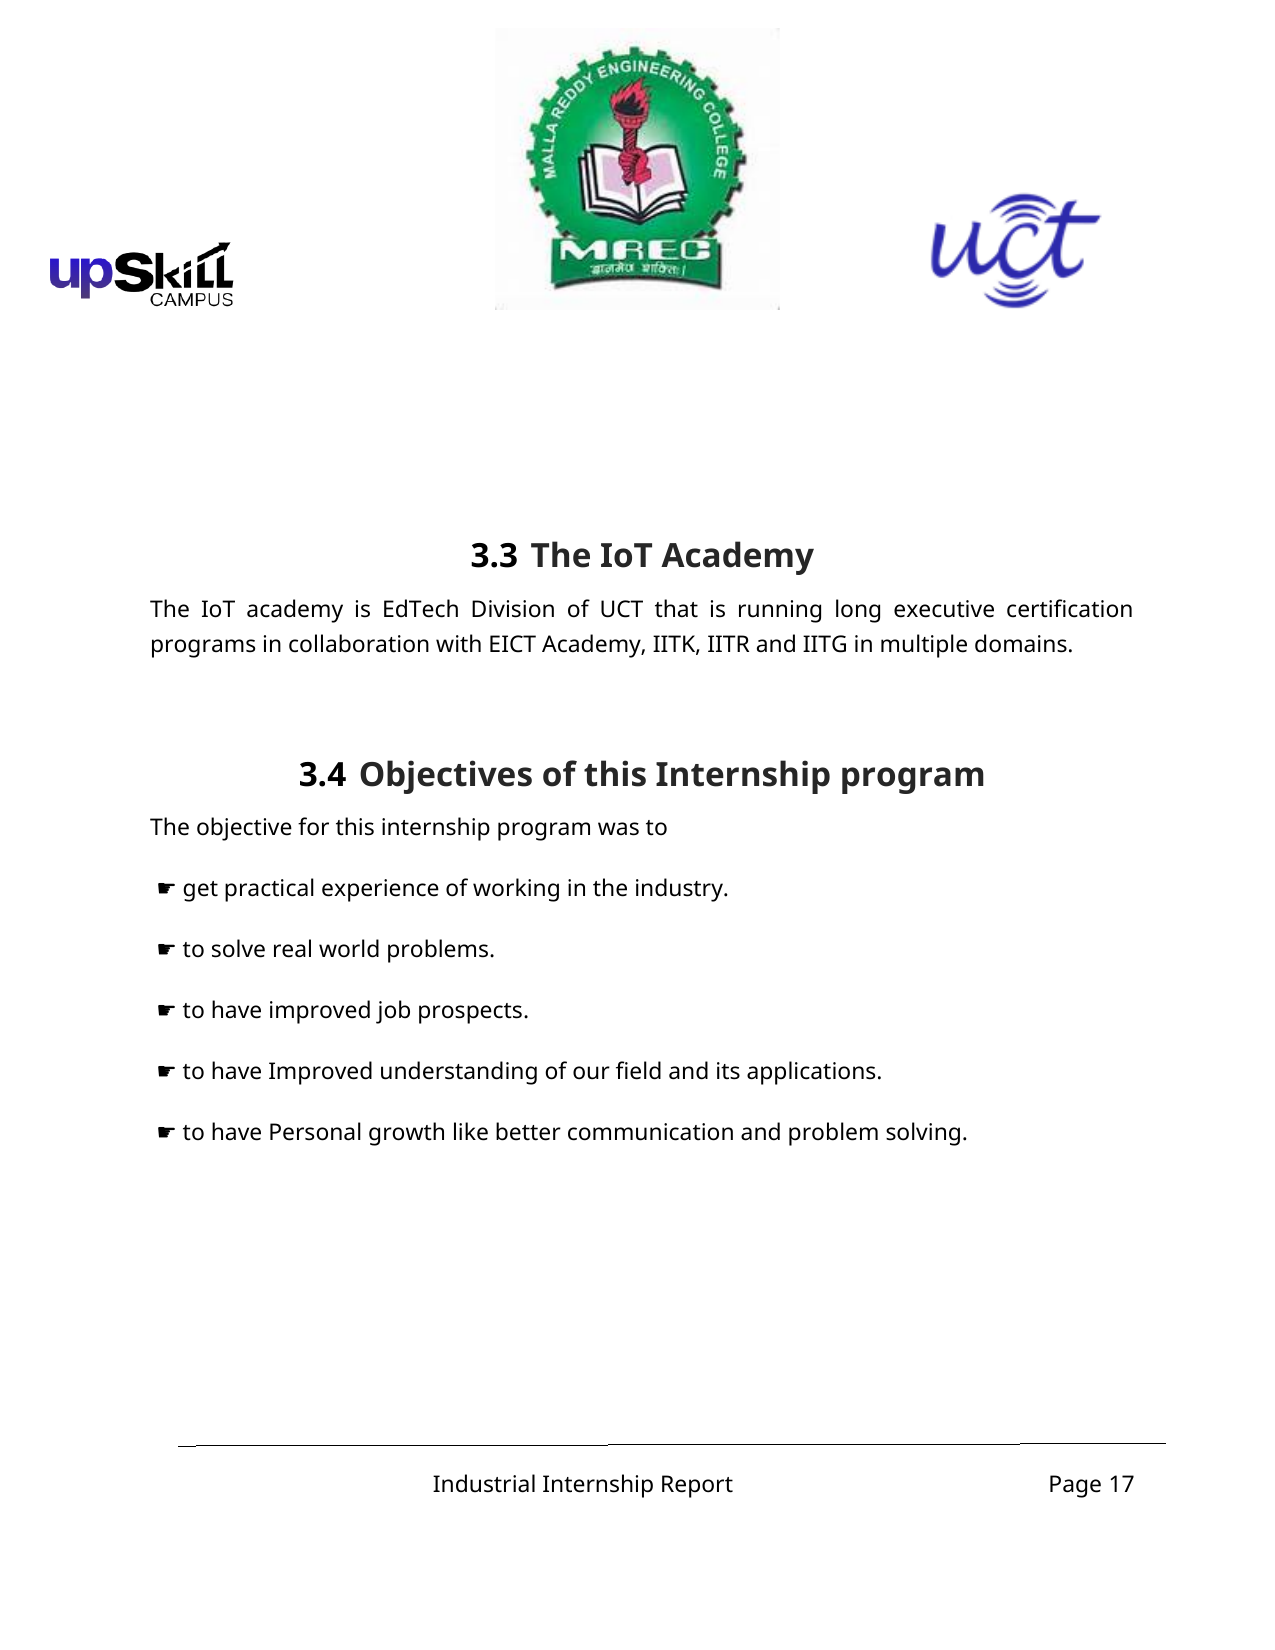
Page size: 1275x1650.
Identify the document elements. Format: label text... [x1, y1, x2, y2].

subtitle The IoT Academy [150, 532, 1134, 577]
text ☛ to have improved job prospects. [150, 994, 1134, 1025]
text The IoT academy is EdTech Division of UCT that is running long executive certification programs in collaboration with EICT Academy, IITK, IITR and IITG in multiple domains. [150, 592, 1134, 660]
subtitle Objectives of this Internship program [150, 750, 1134, 796]
text ☛ to have Improved understanding of our field and its applications. [150, 1054, 1134, 1086]
text ☛ to have Personal growth like better communication and problem solving. [150, 1116, 1134, 1147]
text The objective for this internship program was to [150, 811, 1134, 842]
text ☛ to solve real world problems. [150, 933, 1134, 964]
text ☛ get practical experience of working in the industry. [150, 872, 1134, 903]
